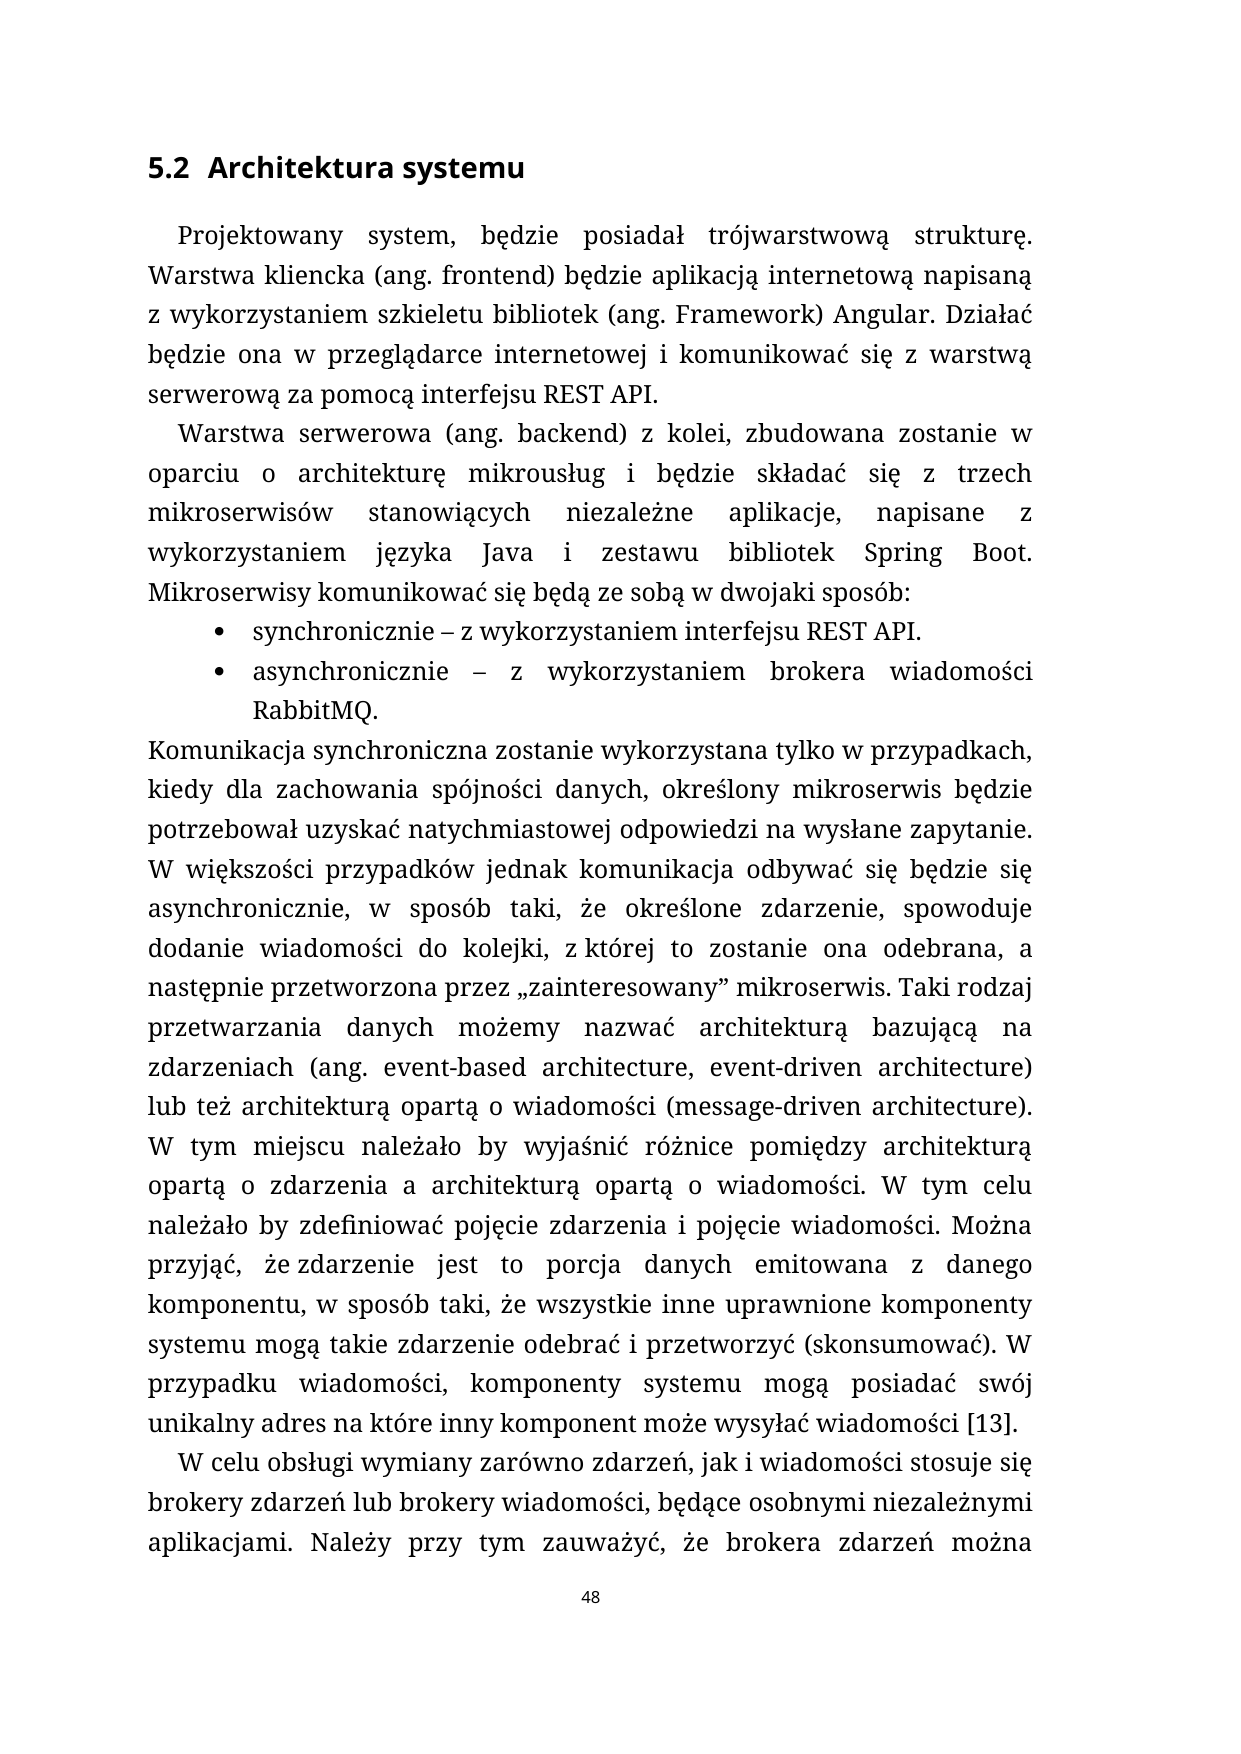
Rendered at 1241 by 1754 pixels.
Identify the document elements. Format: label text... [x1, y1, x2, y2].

text Projektowany system, będzie posiadał trójwarstwową strukturę. Warstwa kliencka (ang. frontend) będzie aplikacją internetową napisaną z wykorzystaniem szkieletu bibliotek (ang. Framework) Angular. Działać będzie ona w przeglądarce internetowej i komunikować się z warstwą serwerową za pomocą interfejsu REST API. [148, 212, 1033, 410]
text Komunikacja synchroniczna zostanie wykorzystana tylko w przypadkach, kiedy dla zachowania spójności danych, określony mikroserwis będzie potrzebował uzyskać natychmiastowej odpowiedzi na wysłane zapytanie. W większości przypadków jednak komunikacja odbywać się będzie się asynchronicznie, w sposób taki, że określone zdarzenie, spowoduje dodanie wiadomości do kolejki, z której to zostanie ona odebrana, a następnie przetworzona przez „zainteresowany” mikroserwis. Taki rodzaj przetwarzania danych możemy nazwać architekturą bazującą na zdarzeniach (ang. event-based architecture, event-driven architecture) lub też architekturą opartą o wiadomości (message-driven architecture). W tym miejscu należało by wyjaśnić różnice pomiędzy architekturą opartą o zdarzenia a architekturą opartą o wiadomości. W tym celu należało by zdefiniować pojęcie zdarzenia i pojęcie wiadomości. Można przyjąć, że zdarzenie jest to porcja danych emitowana z danego komponentu, w sposób taki, że wszystkie inne uprawnione komponenty systemu mogą takie zdarzenie odebrać i przetworzyć (skonsumować). W przypadku wiadomości, komponenty systemu mogą posiadać swój unikalny adres na które inny komponent może wysyłać wiadomości . [148, 727, 1033, 1439]
subtitle Architektura systemu [148, 148, 1033, 187]
text Warstwa serwerowa (ang. backend) z kolei, zbudowana zostanie w oparciu o architekturę mikrousług i będzie składać się z trzech mikroserwisów stanowiących niezależne aplikacje, napisane z wykorzystaniem języka Java i zestawu bibliotek Spring Boot. Mikroserwisy komunikować się będą ze sobą w dwojaki sposób: [148, 410, 1033, 608]
list synchronicznie – z wykorzystaniem interfejsu REST API. [215, 608, 1033, 648]
list asynchronicznie – z wykorzystaniem brokera wiadomości RabbitMQ. [215, 648, 1033, 727]
